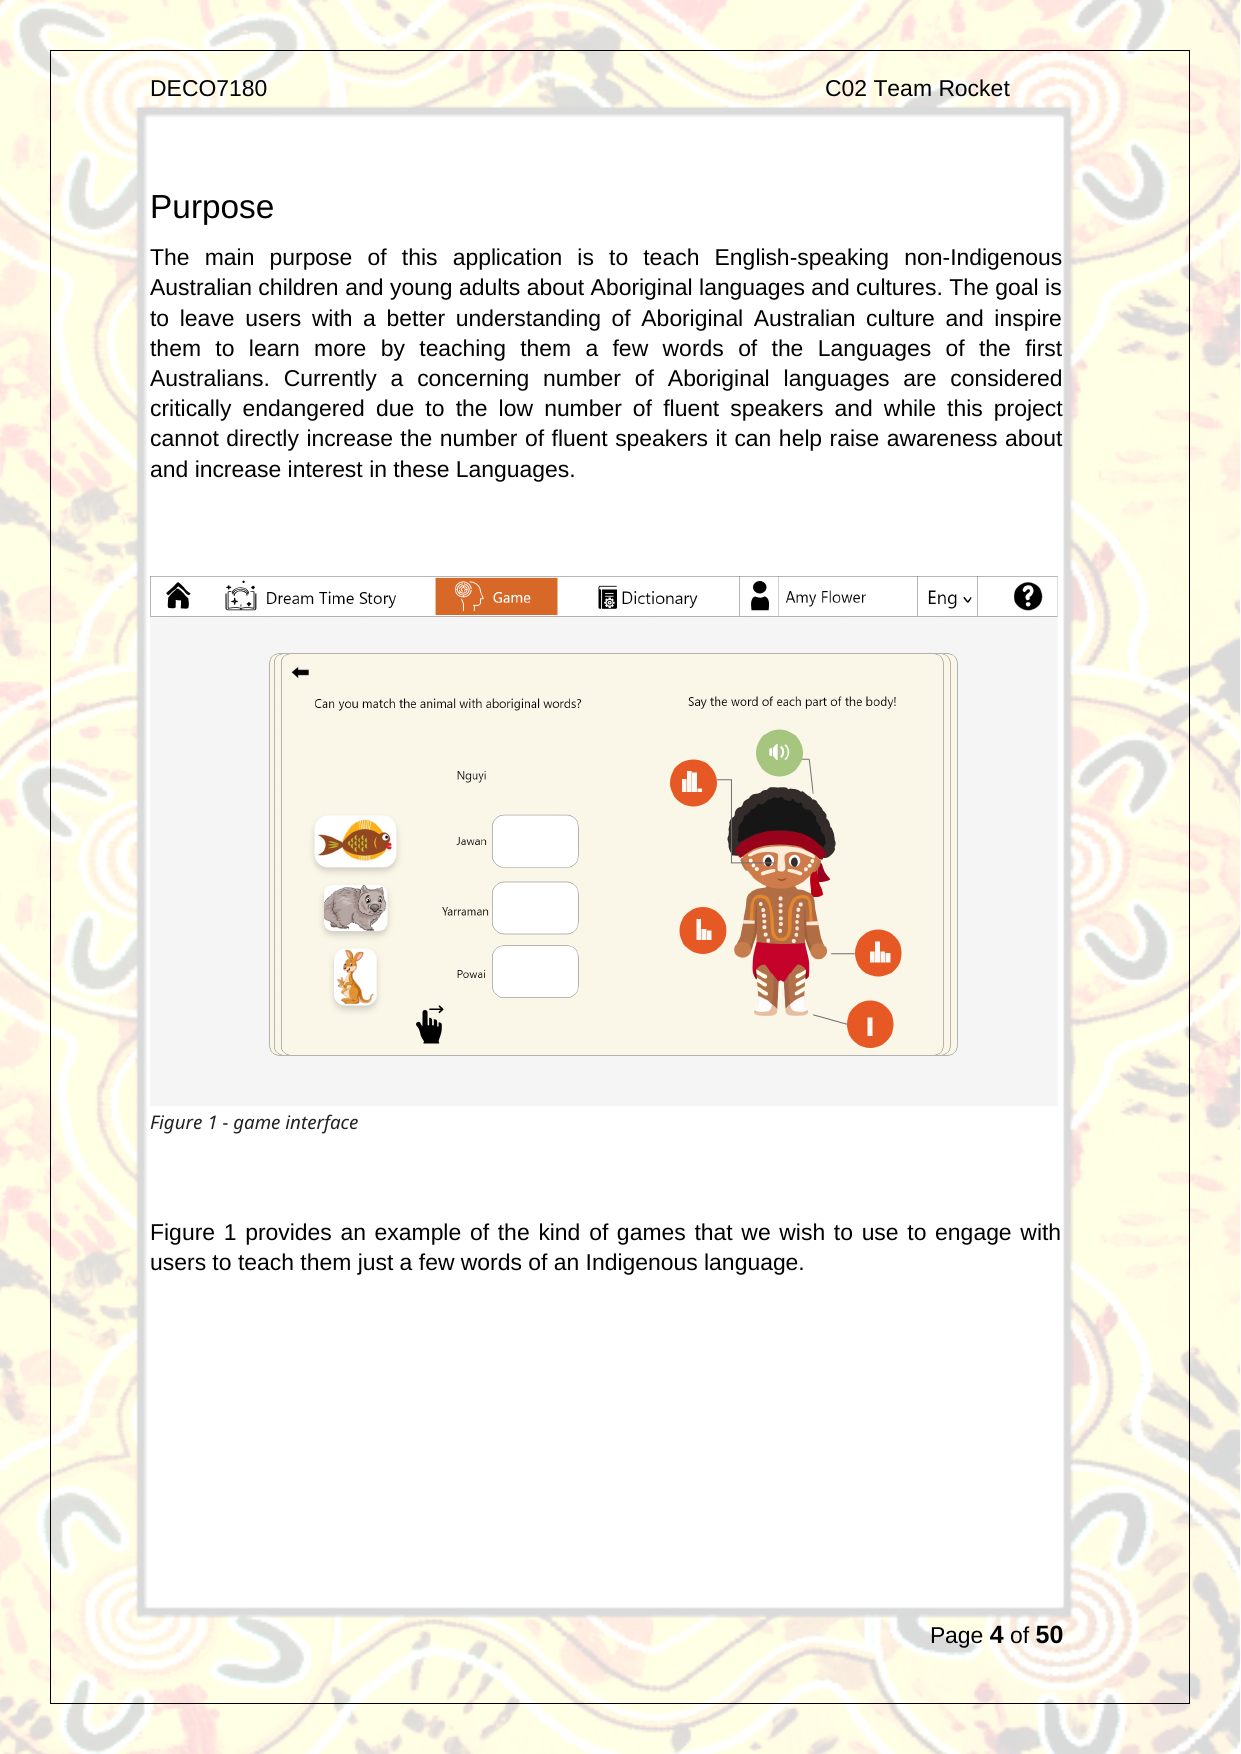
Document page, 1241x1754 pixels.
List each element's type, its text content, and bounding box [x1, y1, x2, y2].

text Figure 1 provides an example of the kind of games that we wish to use to engage with users to teach them just a few words of an Indigenous language. [150, 1219, 1063, 1276]
picture [150, 576, 1058, 1106]
subtitle Purpose [150, 187, 1063, 226]
text Figure 1 - game interface [150, 1109, 1063, 1135]
text The main purpose of this application is to teach English-speaking non-Indigenous Australian children and young adults about Aboriginal languages and cultures. The goal is to leave users with a better understanding of Aboriginal Australian culture and inspire them to learn more by teaching them a few words of the Languages of the first Australians. Currently a concerning number of Aboriginal languages are considered critically endangered due to the low number of fluent speakers and while this project cannot directly increase the number of fluent speakers it can help raise awareness about and increase interest in these Languages. [150, 244, 1063, 482]
